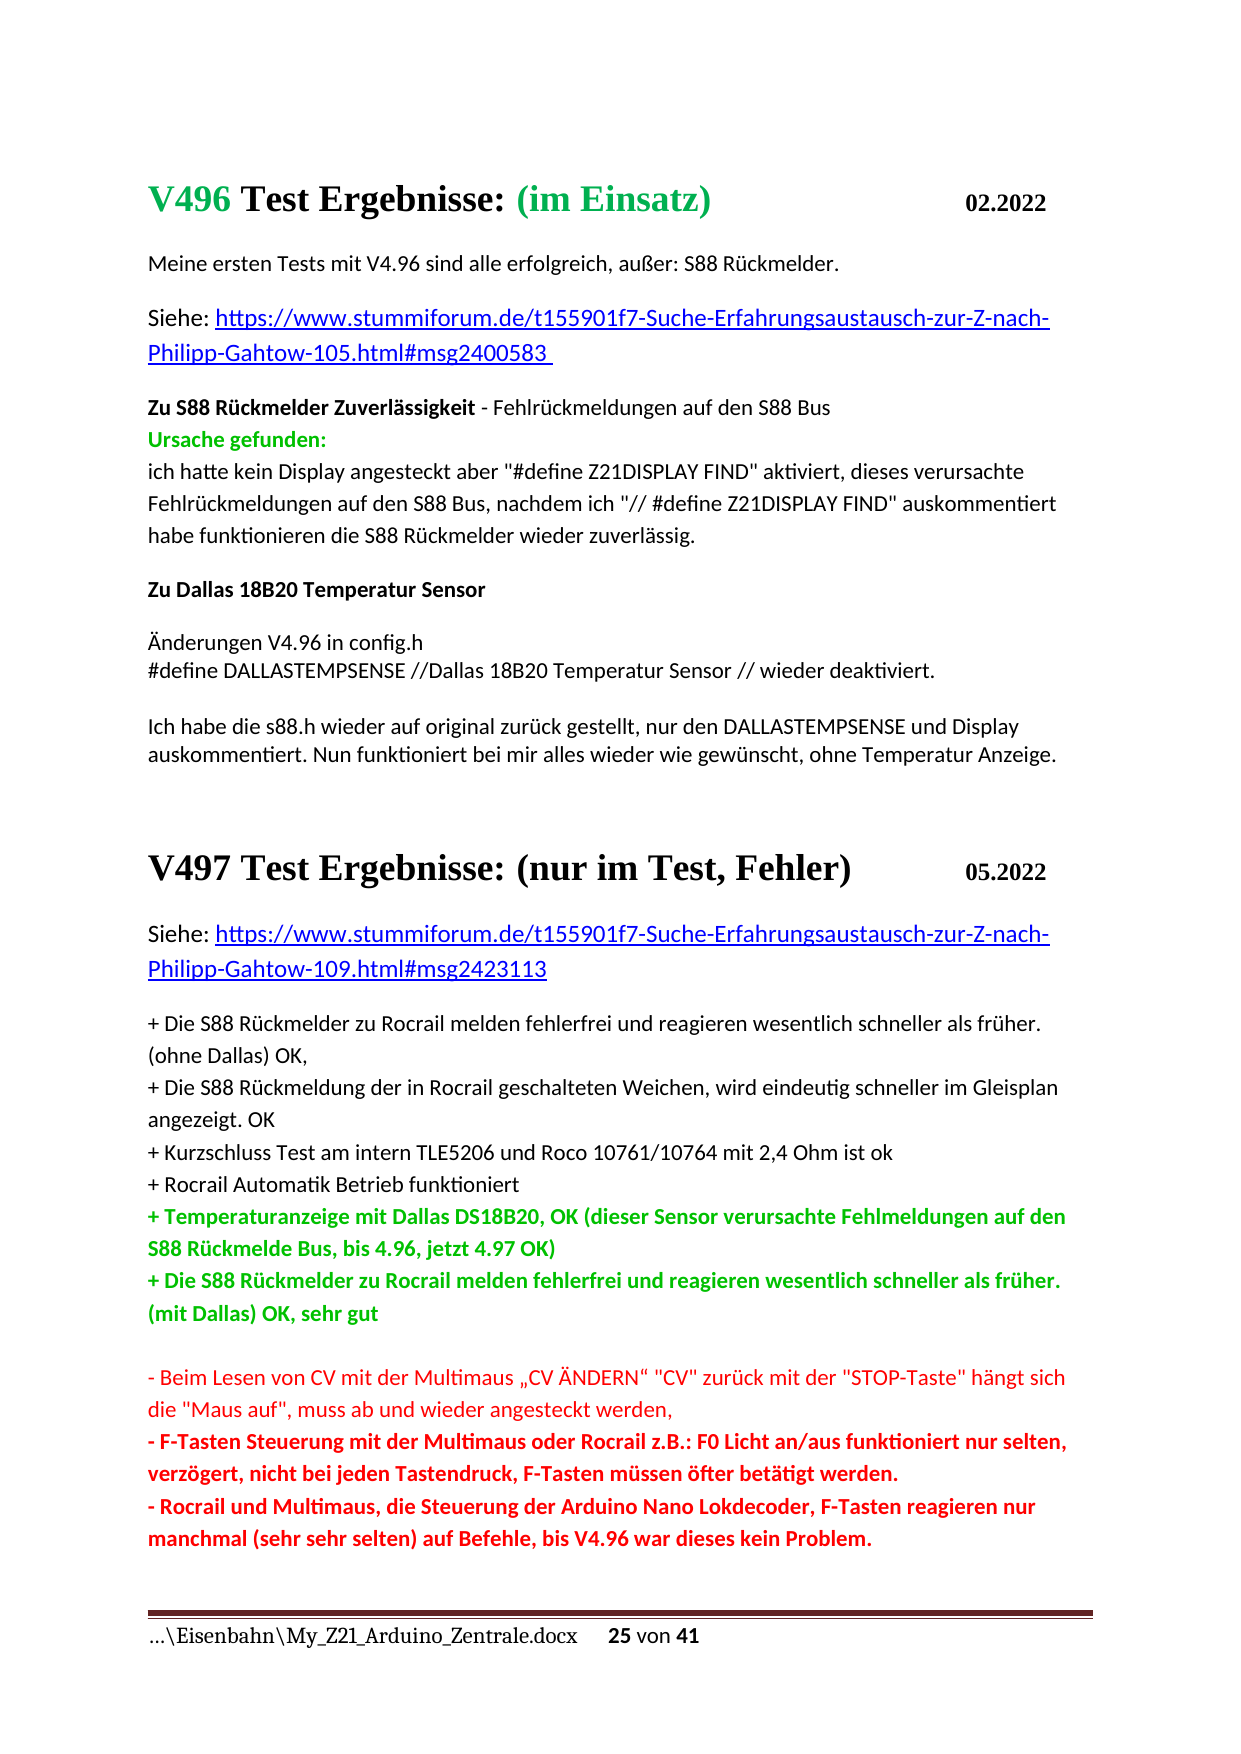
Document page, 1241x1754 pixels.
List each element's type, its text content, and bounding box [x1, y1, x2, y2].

subtitle V497 Test Ergebnisse: (nur im Test, Fehler) 05.2022 [148, 846, 1093, 889]
text + Die S88 Rückmelder zu Rocrail melden fehlerfrei und reagieren wesentlich schneller als früher. (ohne Dallas) OK, + Die S88 Rückmeldung der in Rocrail geschalteten Weichen, wird eindeutig schneller im Gleisplan angezeigt. OK + Kurzschluss Test am intern TLE5206 und Roco 10761/10764 mit 2,4 Ohm ist ok + Rocrail Automatik Betrieb funktioniert + Temperaturanzeige mit Dallas DS18B20, OK (dieser Sensor verursachte Fehlmeldungen auf den S88 Rückmelde Bus, bis 4.96, jetzt 4.97 OK) + Die S88 Rückmelder zu Rocrail melden fehlerfrei und reagieren wesentlich schneller als früher. (mit Dallas) OK, sehr gut - Beim Lesen von CV mit der Multimaus „CV ÄNDERN“ "CV" zurück mit der "STOP-Taste" hängt sich die "Maus auf", muss ab und wieder angesteckt werden, - F-Tasten Steuerung mit der Multimaus oder Rocrail z.B.: F0 Licht an/aus funktioniert nur selten, verzögert, nicht bei jeden Tastendruck, F-Tasten müssen öfter betätigt werden. - Rocrail und Multimaus, die Steuerung der Arduino Nano Lokdecoder, F-Tasten reagieren nur manchmal (sehr sehr selten) auf Befehle, bis V4.96 war dieses kein Problem. [148, 1009, 1093, 1552]
text Zu Dallas 18B20 Temperatur Sensor [148, 575, 1093, 603]
text Siehe: https://www.stummiforum.de/t155901f7-Suche-Erfahrungsaustausch-zur-Z-nach-Philipp-Gahtow-105.html#msg2400583 [148, 302, 1093, 368]
text Siehe: https://www.stummiforum.de/t155901f7-Suche-Erfahrungsaustausch-zur-Z-nach-Philipp-Gahtow-109.html#msg2423113 [148, 918, 1093, 984]
text Änderungen V4.96 in config.h #define DALLASTEMPSENSE //Dallas 18B20 Temperatur Sensor // wieder deaktiviert. Ich habe die s88.h wieder auf original zurück gestellt, nur den DALLASTEMPSENSE und Display auskommentiert. Nun funktioniert bei mir alles wieder wie gewünscht, ohne Temperatur Anzeige. [148, 628, 1093, 768]
subtitle V496 Test Ergebnisse: (im Einsatz) 02.2022 [148, 177, 1093, 220]
text Meine ersten Tests mit V4.96 sind alle erfolgreich, außer: S88 Rückmelder. [148, 249, 1093, 277]
text Zu S88 Rückmelder Zuverlässigkeit - Fehlrückmeldungen auf den S88 Bus Ursache gefunden: ich hatte kein Display angesteckt aber "#define Z21DISPLAY FIND" aktiviert, dieses verursachte Fehlrückmeldungen auf den S88 Bus, nachdem ich "// #define Z21DISPLAY FIND" auskommentiert habe funktionieren die S88 Rückmelder wieder zuverlässig. [148, 393, 1093, 550]
